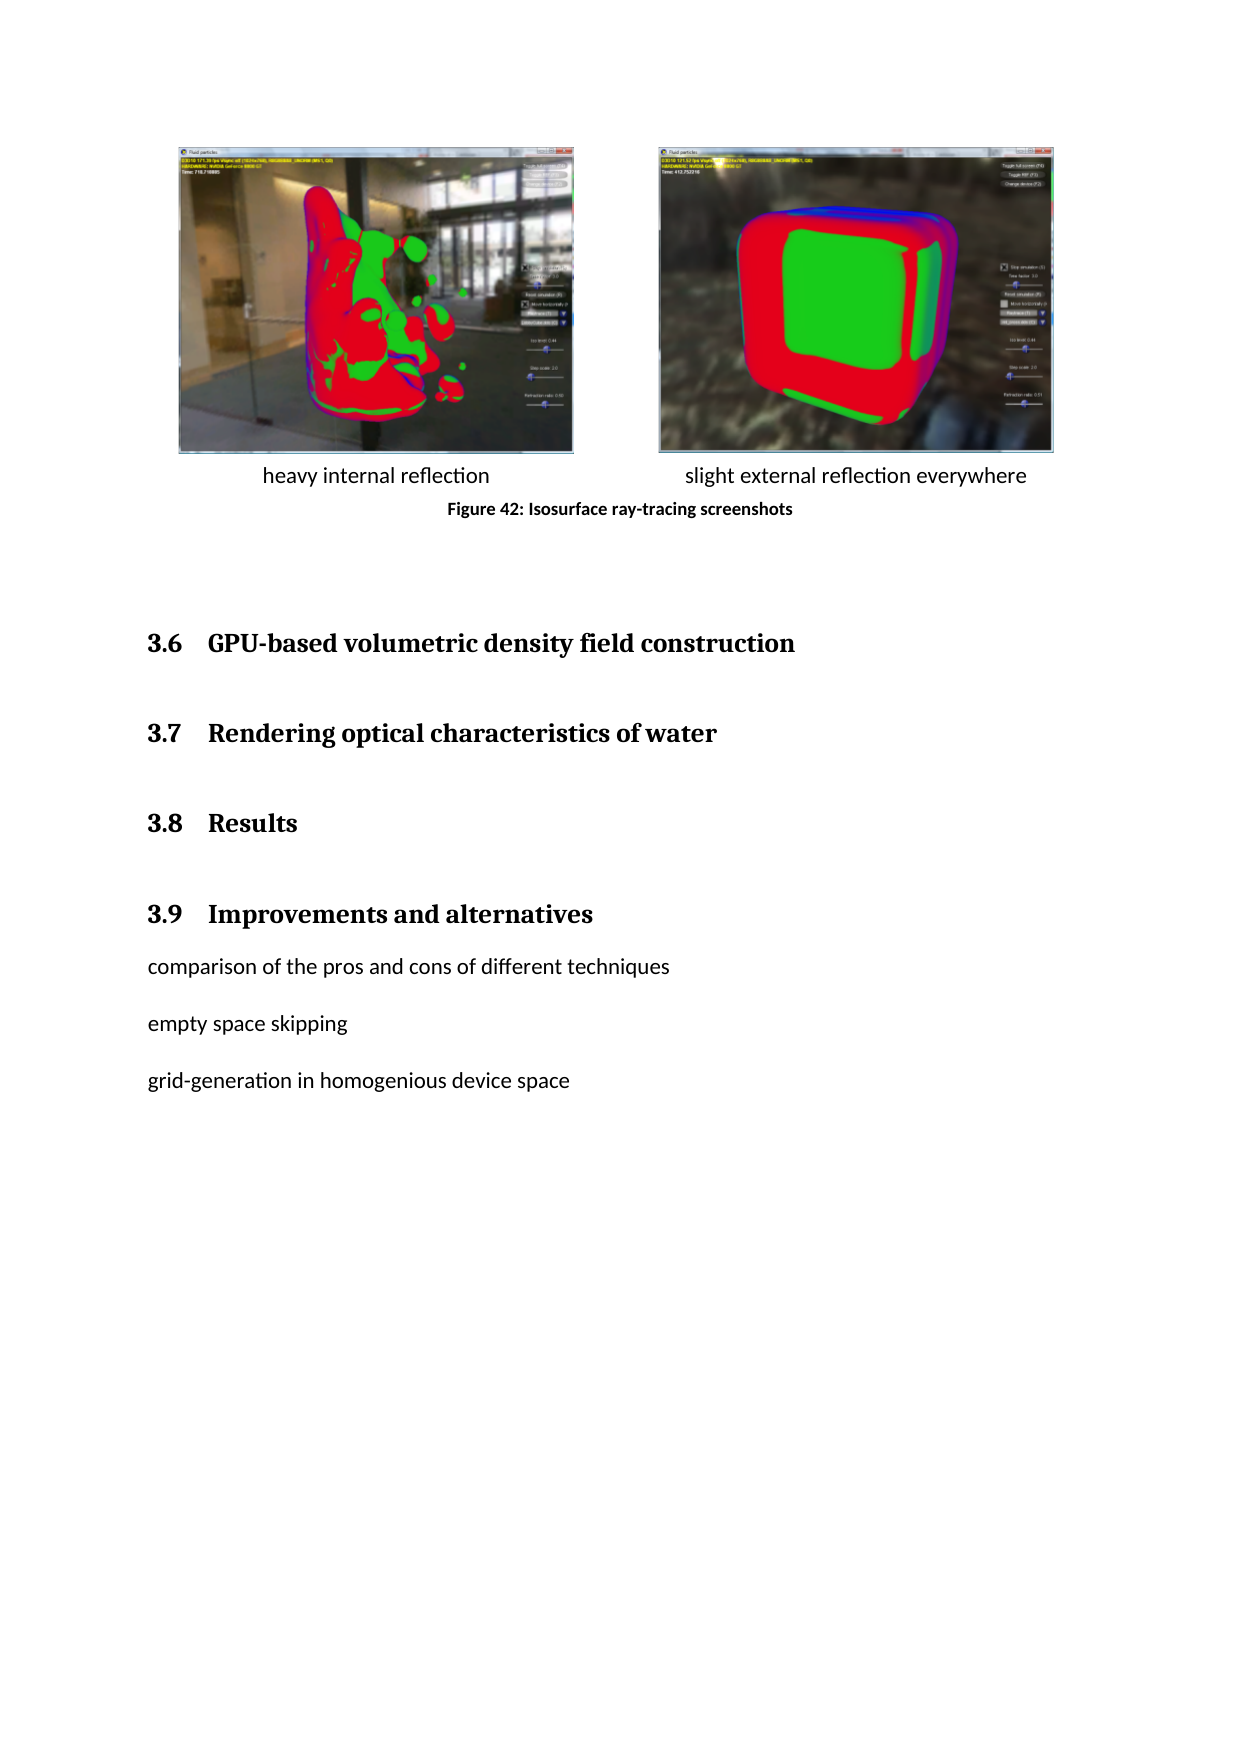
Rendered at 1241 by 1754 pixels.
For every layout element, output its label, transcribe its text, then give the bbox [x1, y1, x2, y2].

subtitle Rendering optical characteristics of water [148, 718, 1093, 749]
text empty space skipping [148, 1009, 1093, 1037]
subtitle GPU-based volumetric density field construction [148, 628, 1093, 659]
text grid-generation in homogenious device space [148, 1066, 1093, 1094]
picture [658, 147, 1054, 453]
table_cell heavy internal reflection [136, 148, 616, 497]
subtitle Improvements and alternatives [148, 899, 1093, 930]
subtitle Results [148, 808, 1093, 839]
table_cell slight external reflection everywhere [616, 148, 1096, 497]
text comparison of the pros and cons of different techniques [148, 952, 1093, 980]
picture [178, 147, 574, 454]
